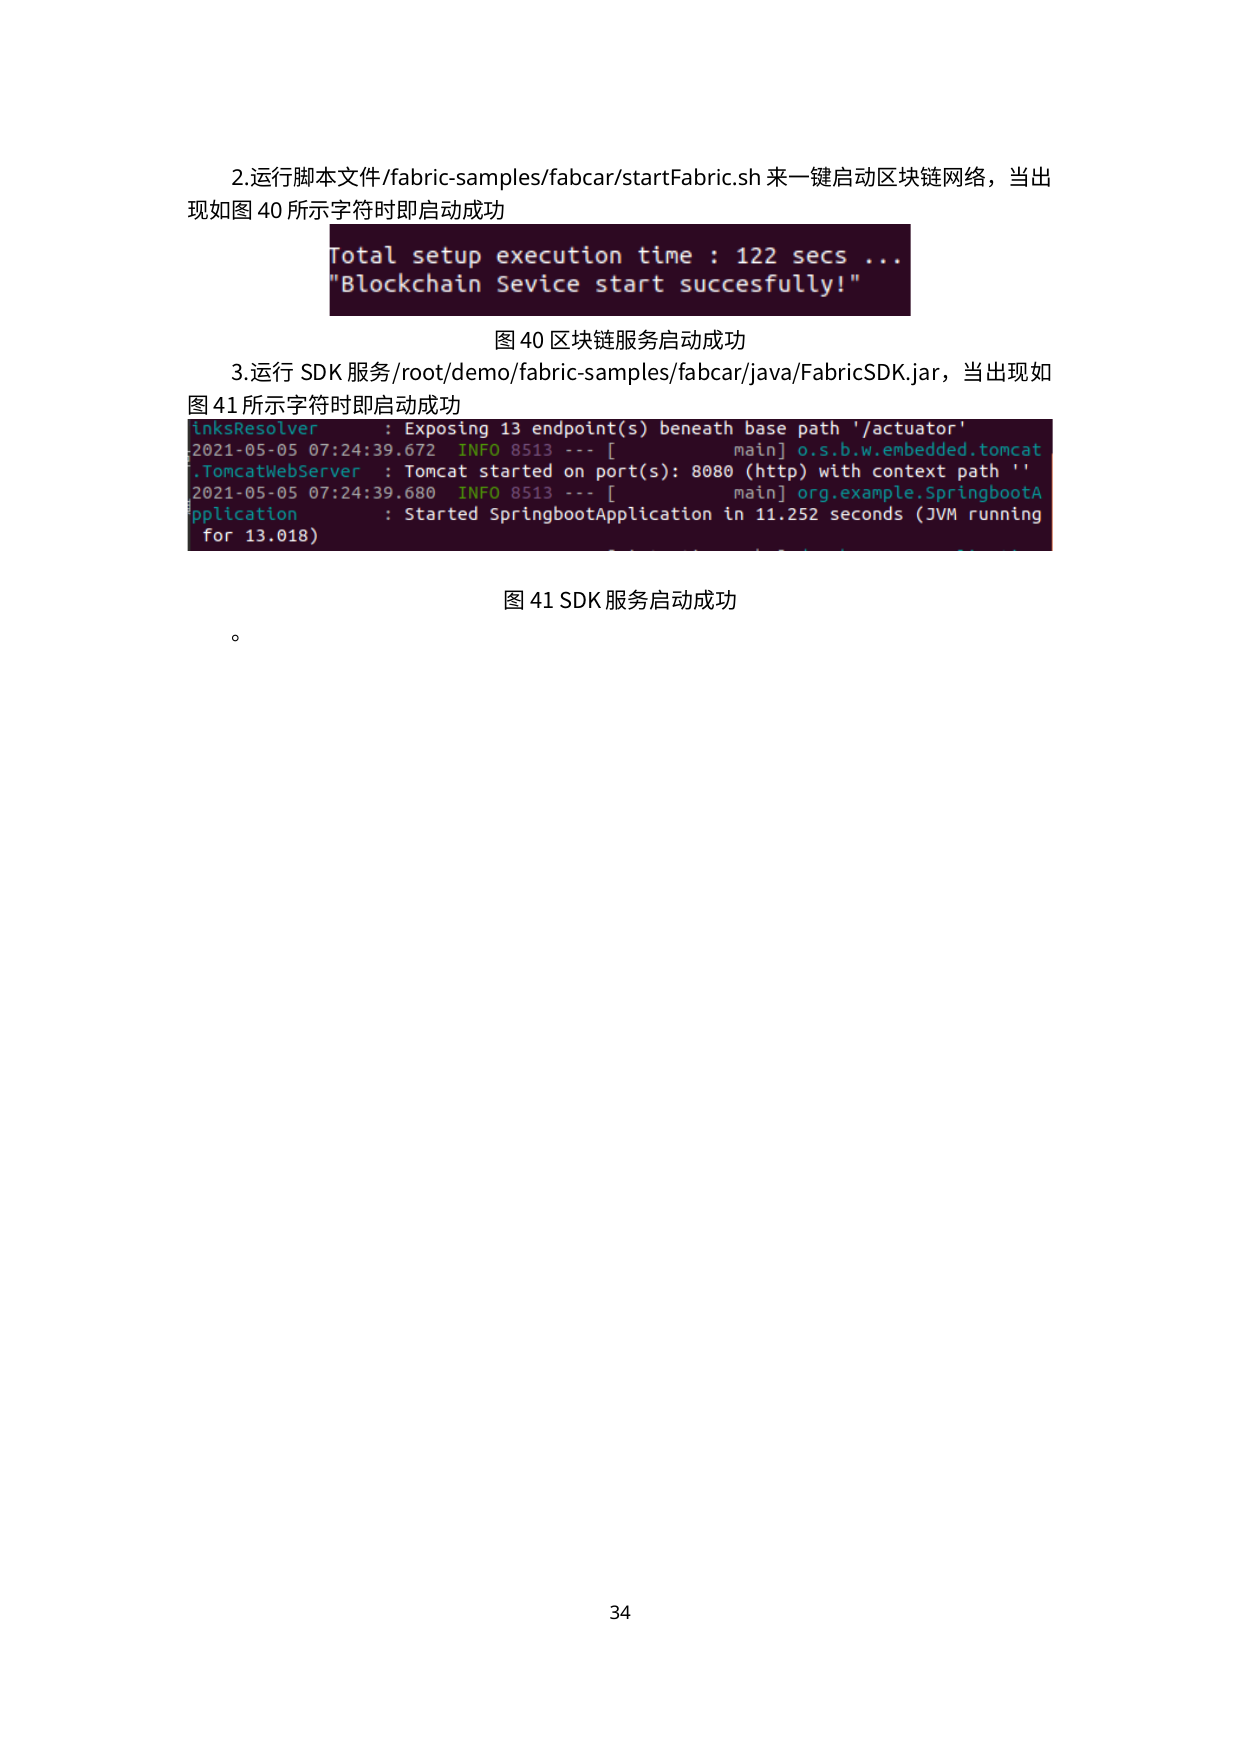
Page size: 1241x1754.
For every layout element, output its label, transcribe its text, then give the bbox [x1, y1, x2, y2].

text 图40 区块链服务启动成功 [187, 322, 1053, 355]
text 。 [187, 615, 1053, 647]
text 2.运行脚本文件/fabric-samples/fabcar/startFabric.sh来一键启动区块链网络，当出现如图40所示字符时即启动成功 [187, 160, 1053, 225]
picture [329, 224, 911, 316]
picture [187, 419, 1053, 551]
text 图41 SDK服务启动成功 [187, 582, 1053, 615]
text 3.运行SDK服务/root/demo/fabric-samples/fabcar/java/FabricSDK.jar，当出现如图41所示字符时即启动成功 [187, 355, 1053, 419]
